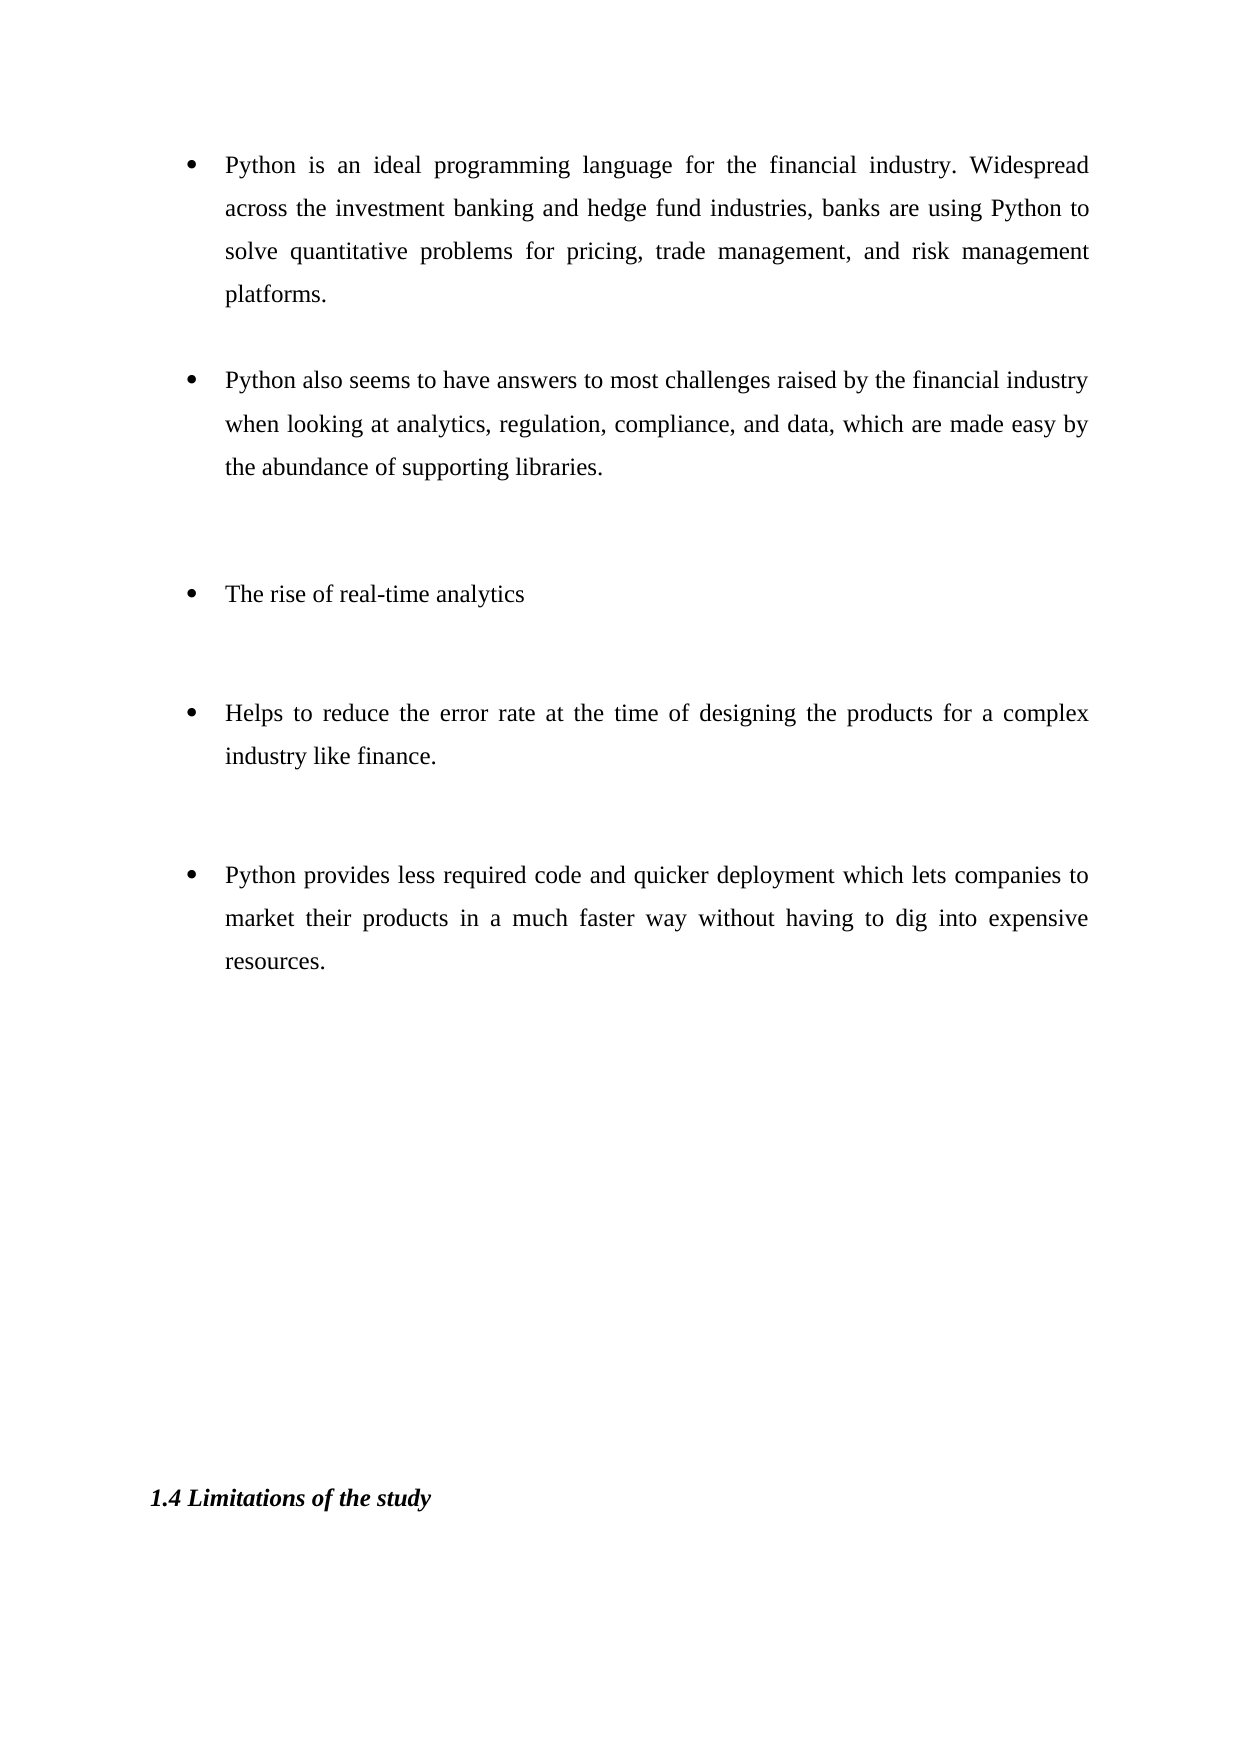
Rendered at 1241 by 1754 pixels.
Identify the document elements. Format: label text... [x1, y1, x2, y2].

subtitle 1.4 Limitations of the study [150, 1483, 1090, 1512]
list Python is an ideal programming language for the financial industry. Widespread across the investment banking and hedge fund industries, banks are using Python to solve quantitative problems for pricing, trade management, and risk management platforms. [187, 150, 1090, 308]
list The rise of real-time analytics [187, 579, 1090, 608]
list Helps to reduce the error rate at the time of designing the products for a complex industry like finance. [187, 698, 1090, 770]
list Python provides less required code and quicker deployment which lets companies to market their products in a much faster way without having to dig into expensive resources. [187, 860, 1090, 975]
list Python also seems to have answers to most challenges raised by the financial industry when looking at analytics, regulation, compliance, and data, which are made easy by the abundance of supporting libraries. [187, 366, 1090, 481]
